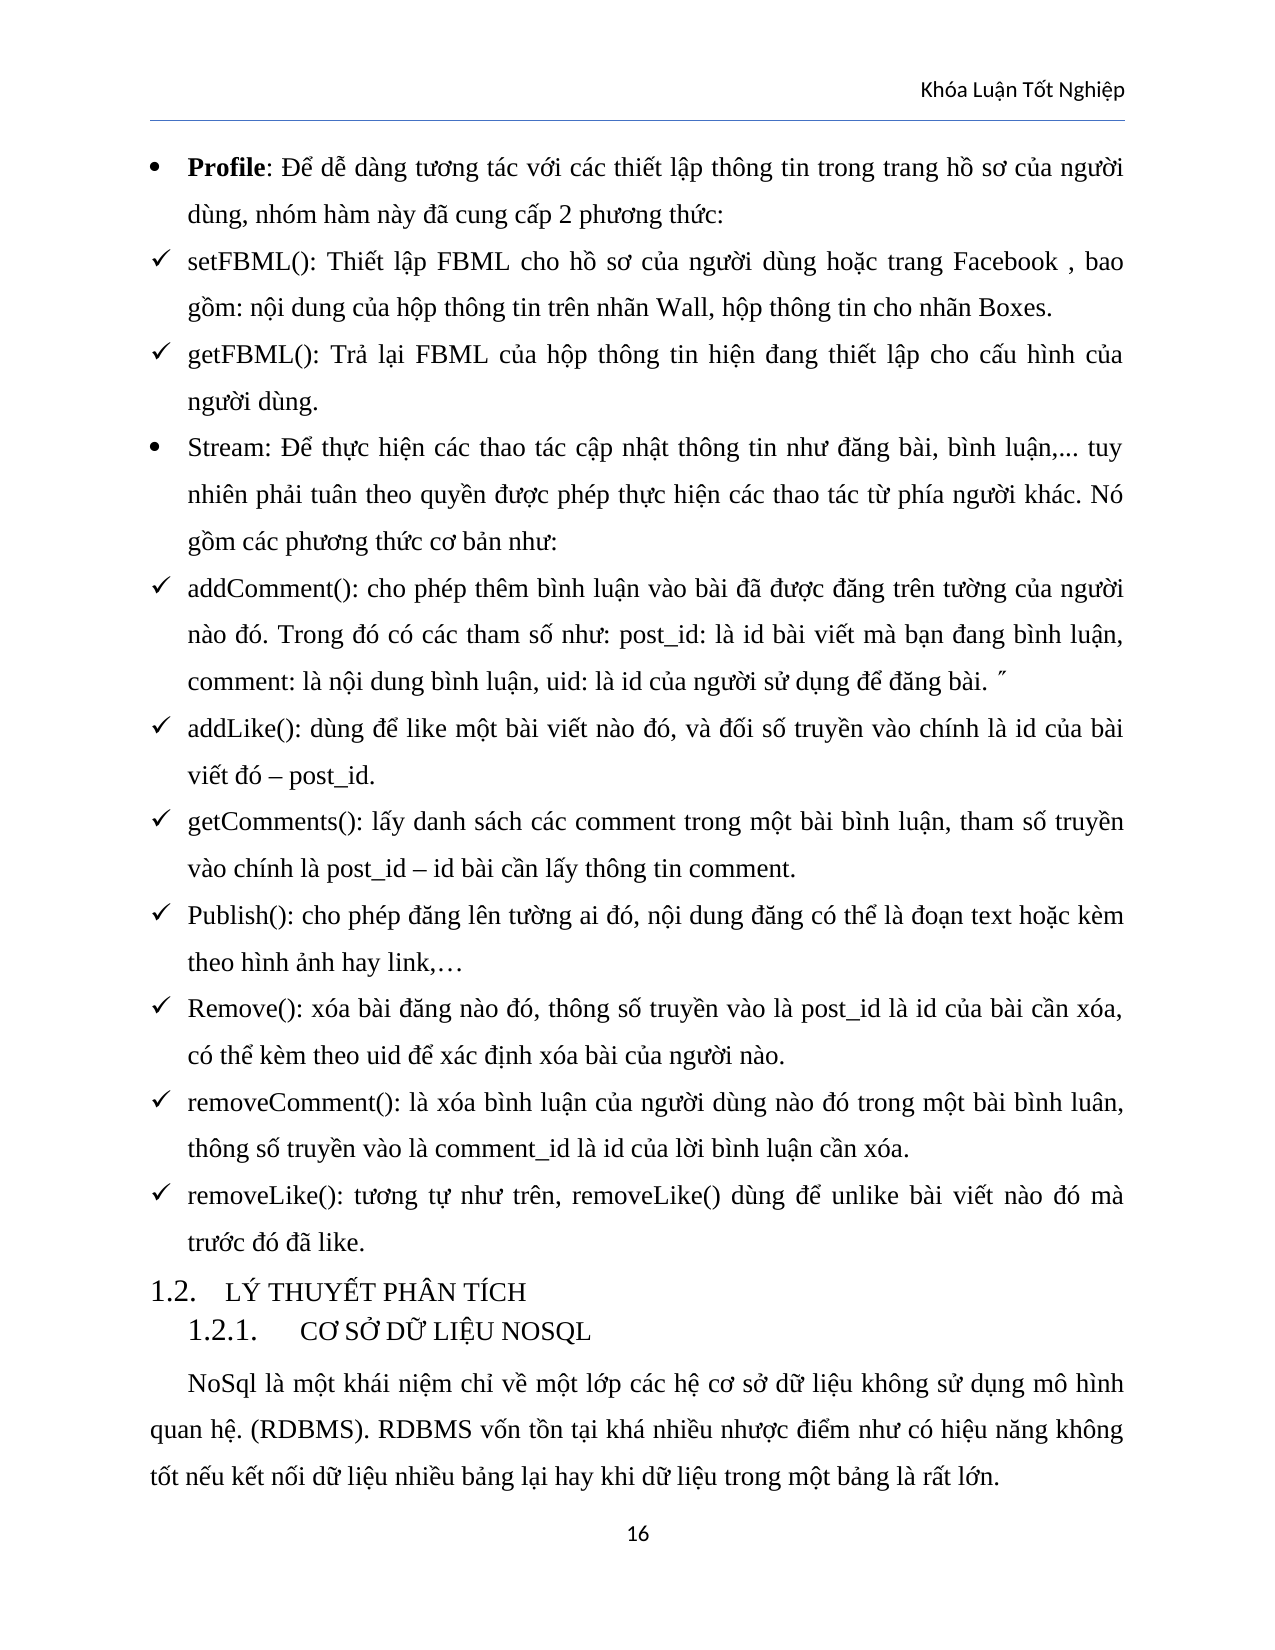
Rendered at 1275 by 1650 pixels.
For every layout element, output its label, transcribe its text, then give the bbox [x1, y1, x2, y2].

list CƠ SỞ DỮ LIỆU NOSQL [187, 1311, 1125, 1347]
list setFBML(): Thiết lập FBML cho hồ sơ của người dùng hoặc trang Facebook , bao gồm: nội dung của hộp thông tin trên nhãn Wall, hộp thông tin cho nhãn Boxes. [150, 245, 1125, 323]
list Profile: Để dễ dàng tương tác với các thiết lập thông tin trong trang hồ sơ của người dùng, nhóm hàm này đã cung cấp 2 phương thức: [150, 151, 1125, 229]
list Publish(): cho phép đăng lên tường ai đó, nội dung đăng có thể là đoạn text hoặc kèm theo hình ảnh hay link,… [150, 899, 1125, 977]
list addLike(): dùng để like một bài viết nào đó, và đối số truyền vào chính là id của bài viết đó – post_id. [150, 712, 1125, 790]
list LÝ THUYẾT PHÂN TÍCH [150, 1273, 1125, 1308]
list getComments(): lấy danh sách các comment trong một bài bình luận, tham số truyền vào chính là post_id – id bài cần lấy thông tin comment. [150, 805, 1125, 883]
list removeLike(): tương tự như trên, removeLike() dùng để unlike bài viết nào đó mà trước đó đã like. [150, 1179, 1125, 1257]
text NoSql là một khái niệm chỉ về một lớp các hệ cơ sở dữ liệu không sử dụng mô hình quan hệ. (RDBMS). RDBMS vốn tồn tại khá nhiều nhược điểm như có hiệu năng không tốt nếu kết nối dữ liệu nhiều bảng lại hay khi dữ liệu trong một bảng là rất lớn. [150, 1367, 1125, 1491]
list getFBML(): Trả lại FBML của hộp thông tin hiện đang thiết lập cho cấu hình của người dùng. [150, 338, 1125, 416]
list removeComment(): là xóa bình luận của người dùng nào đó trong một bài bình luân, thông số truyền vào là comment_id là id của lời bình luận cần xóa. [150, 1086, 1125, 1164]
list addComment(): cho phép thêm bình luận vào bài đã được đăng trên tường của người nào đó. Trong đó có các tham số như: post_id: là id bài viết mà bạn đang bình luận, comment: là nội dung bình luận, uid: là id của người sử dụng để đăng bài. [150, 572, 1125, 696]
list Remove(): xóa bài đăng nào đó, thông số truyền vào là post_id là id của bài cần xóa, có thể kèm theo uid để xác định xóa bài của người nào. [150, 992, 1125, 1070]
list Stream: Để thực hiện các thao tác cập nhật thông tin như đăng bài, bình luận,... tuy nhiên phải tuân theo quyền được phép thực hiện các thao tác từ phía người khác. Nó gồm các phương thức cơ bản như: [150, 432, 1125, 556]
